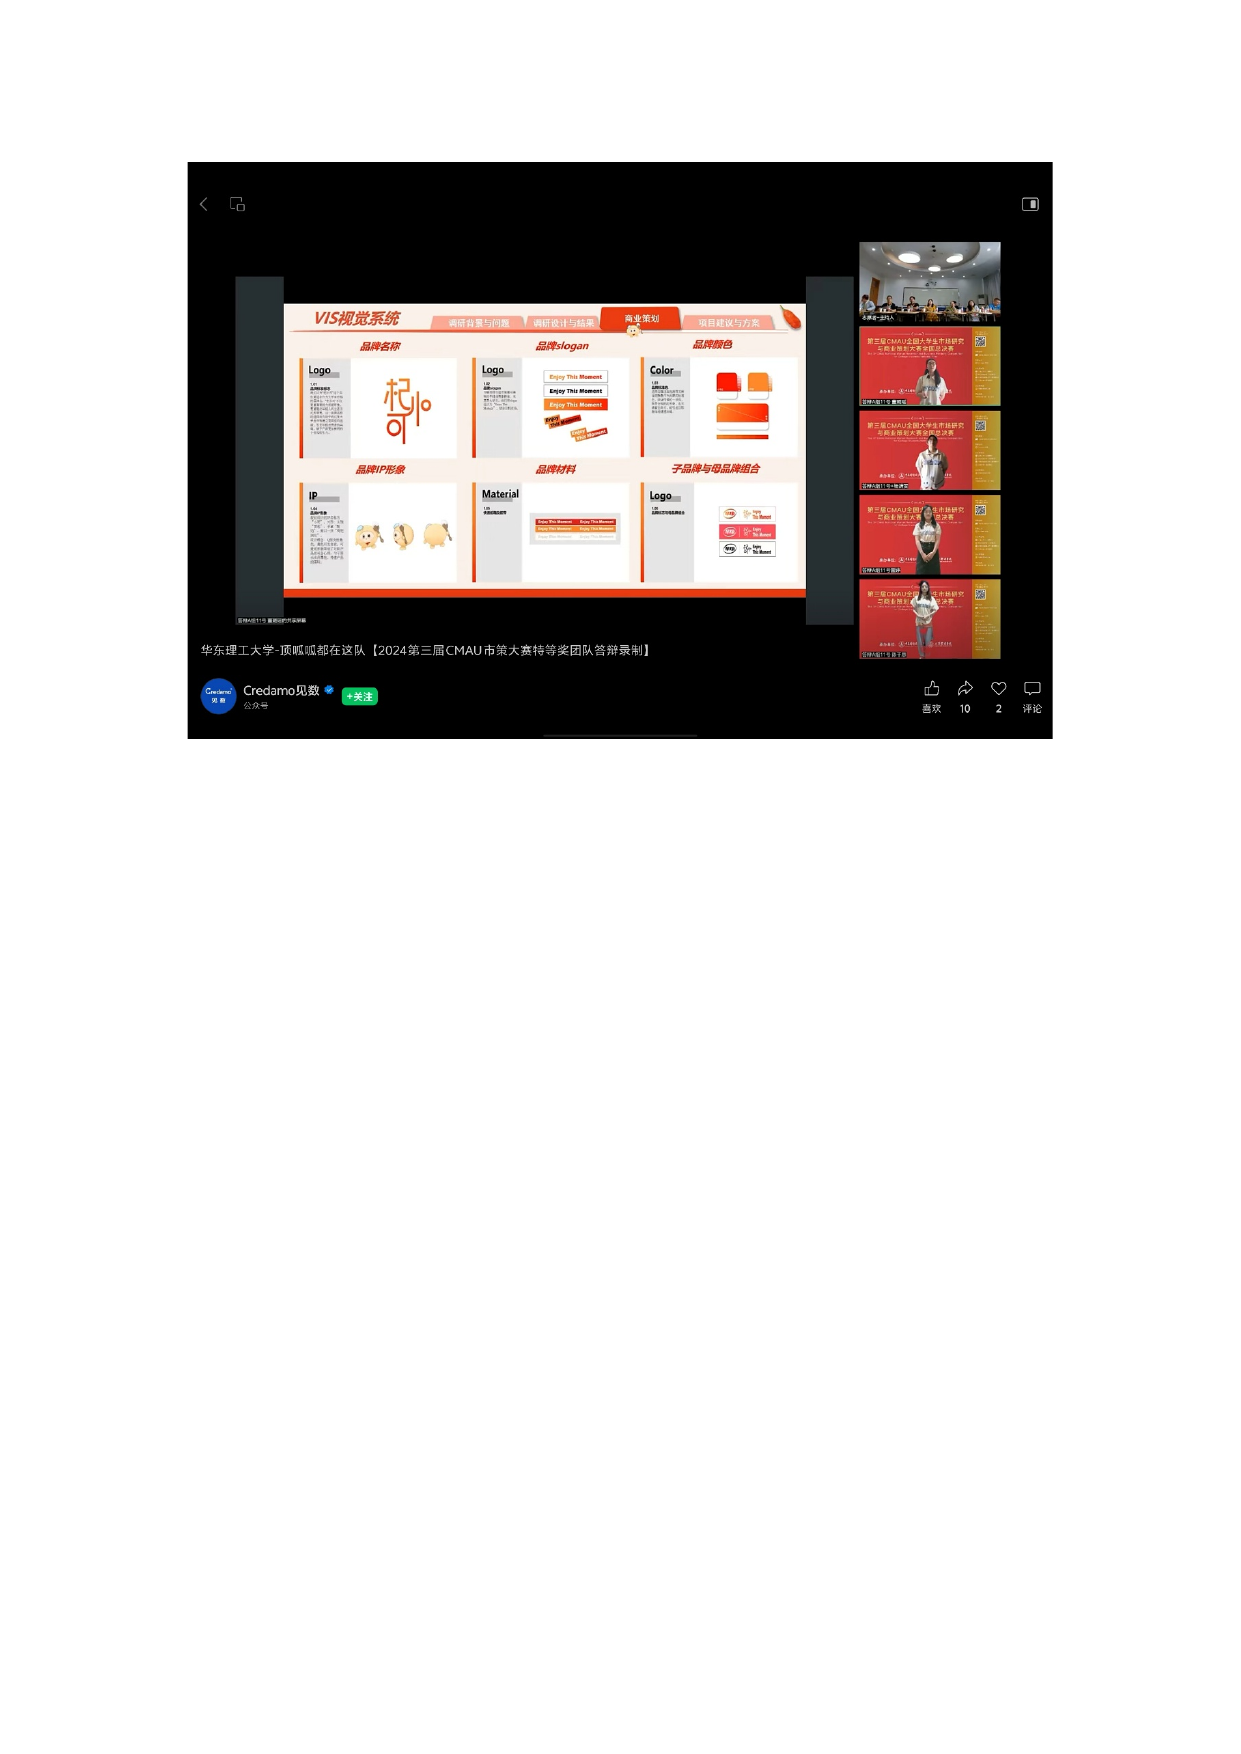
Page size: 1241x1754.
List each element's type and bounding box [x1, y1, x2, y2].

picture [187, 162, 1053, 739]
